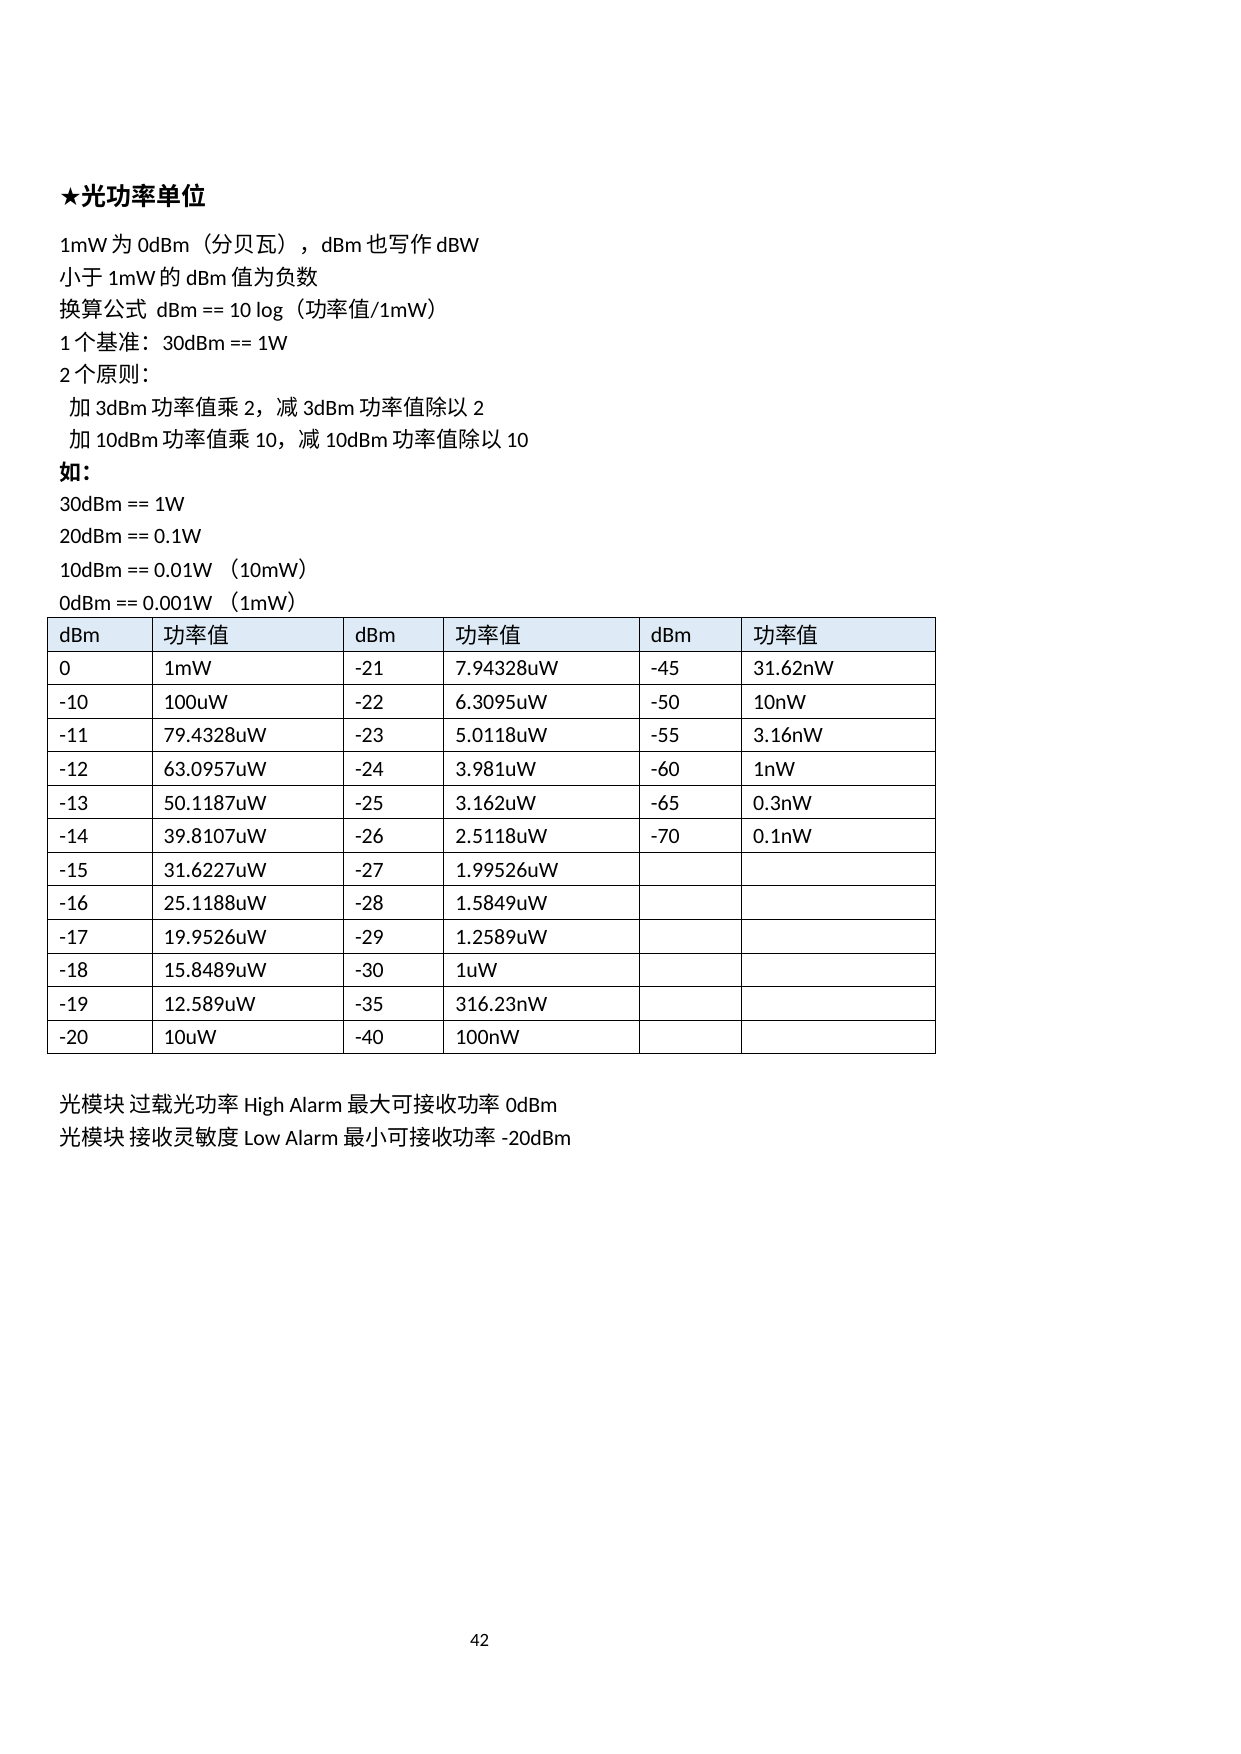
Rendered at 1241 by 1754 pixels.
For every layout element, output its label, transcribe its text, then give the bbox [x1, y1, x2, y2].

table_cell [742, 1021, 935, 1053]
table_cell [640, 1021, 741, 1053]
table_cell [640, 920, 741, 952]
text ★光功率单位 [59, 162, 1181, 227]
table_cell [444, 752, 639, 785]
text 光模块 过载光功率 High Alarm 最大可接收功率 0dBm [59, 1087, 1181, 1119]
text 加10dBm功率值乘10，减10dBm功率值除以10 [59, 422, 1181, 454]
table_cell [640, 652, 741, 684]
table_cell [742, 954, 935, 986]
text 10dBm == 0.01W （10mW） [59, 552, 1181, 584]
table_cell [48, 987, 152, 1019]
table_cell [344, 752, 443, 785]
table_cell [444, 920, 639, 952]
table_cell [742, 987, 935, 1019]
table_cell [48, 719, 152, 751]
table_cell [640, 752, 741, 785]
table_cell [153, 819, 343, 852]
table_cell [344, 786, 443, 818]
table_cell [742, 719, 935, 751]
text 1mW为0dBm（分贝瓦），dBm也写作dBW [59, 227, 1181, 259]
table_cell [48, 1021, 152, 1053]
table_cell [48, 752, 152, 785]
text 小于1mW的dBm值为负数 [59, 259, 1181, 292]
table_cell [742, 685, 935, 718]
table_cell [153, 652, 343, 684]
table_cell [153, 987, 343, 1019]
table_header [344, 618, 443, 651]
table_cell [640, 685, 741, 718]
text 加3dBm功率值乘2，减3dBm功率值除以2 [59, 389, 1181, 422]
text 光模块 接收灵敏度 Low Alarm 最小可接收功率 -20dBm [59, 1119, 1181, 1152]
text 20dBm == 0.1W [59, 519, 1181, 552]
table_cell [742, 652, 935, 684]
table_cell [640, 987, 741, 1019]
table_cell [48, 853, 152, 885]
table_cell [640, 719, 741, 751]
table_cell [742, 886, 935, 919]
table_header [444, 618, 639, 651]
text 2个原则： [59, 357, 1181, 389]
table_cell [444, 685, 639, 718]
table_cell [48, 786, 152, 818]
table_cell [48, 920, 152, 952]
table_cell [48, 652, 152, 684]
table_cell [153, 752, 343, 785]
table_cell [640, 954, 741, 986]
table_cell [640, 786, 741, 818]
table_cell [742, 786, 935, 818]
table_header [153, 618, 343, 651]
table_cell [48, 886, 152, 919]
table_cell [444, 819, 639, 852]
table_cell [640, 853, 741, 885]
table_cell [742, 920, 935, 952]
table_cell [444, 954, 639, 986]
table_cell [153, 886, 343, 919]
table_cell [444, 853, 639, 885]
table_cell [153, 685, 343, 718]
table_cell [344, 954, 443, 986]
text 换算公式 dBm == 10 log（功率值/1mW） [59, 292, 1181, 324]
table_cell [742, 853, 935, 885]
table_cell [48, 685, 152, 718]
text 1个基准：30dBm == 1W [59, 324, 1181, 357]
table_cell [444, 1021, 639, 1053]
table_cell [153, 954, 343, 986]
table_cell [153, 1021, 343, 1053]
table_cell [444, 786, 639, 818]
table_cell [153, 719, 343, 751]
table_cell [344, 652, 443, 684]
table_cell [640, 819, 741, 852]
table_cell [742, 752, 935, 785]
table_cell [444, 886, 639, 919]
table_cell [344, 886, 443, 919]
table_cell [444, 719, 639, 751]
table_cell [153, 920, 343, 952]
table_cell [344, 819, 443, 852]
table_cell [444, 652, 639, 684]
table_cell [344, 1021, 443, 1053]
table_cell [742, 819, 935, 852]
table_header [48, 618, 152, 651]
text 如： [59, 454, 1181, 487]
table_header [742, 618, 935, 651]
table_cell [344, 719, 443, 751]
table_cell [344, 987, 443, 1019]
text 30dBm == 1W [59, 487, 1181, 519]
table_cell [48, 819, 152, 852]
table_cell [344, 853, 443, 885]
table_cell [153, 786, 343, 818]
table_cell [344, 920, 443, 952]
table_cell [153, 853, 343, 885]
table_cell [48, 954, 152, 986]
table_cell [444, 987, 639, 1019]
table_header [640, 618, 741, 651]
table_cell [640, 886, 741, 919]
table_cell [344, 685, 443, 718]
text 0dBm == 0.001W （1mW） [59, 584, 1181, 617]
